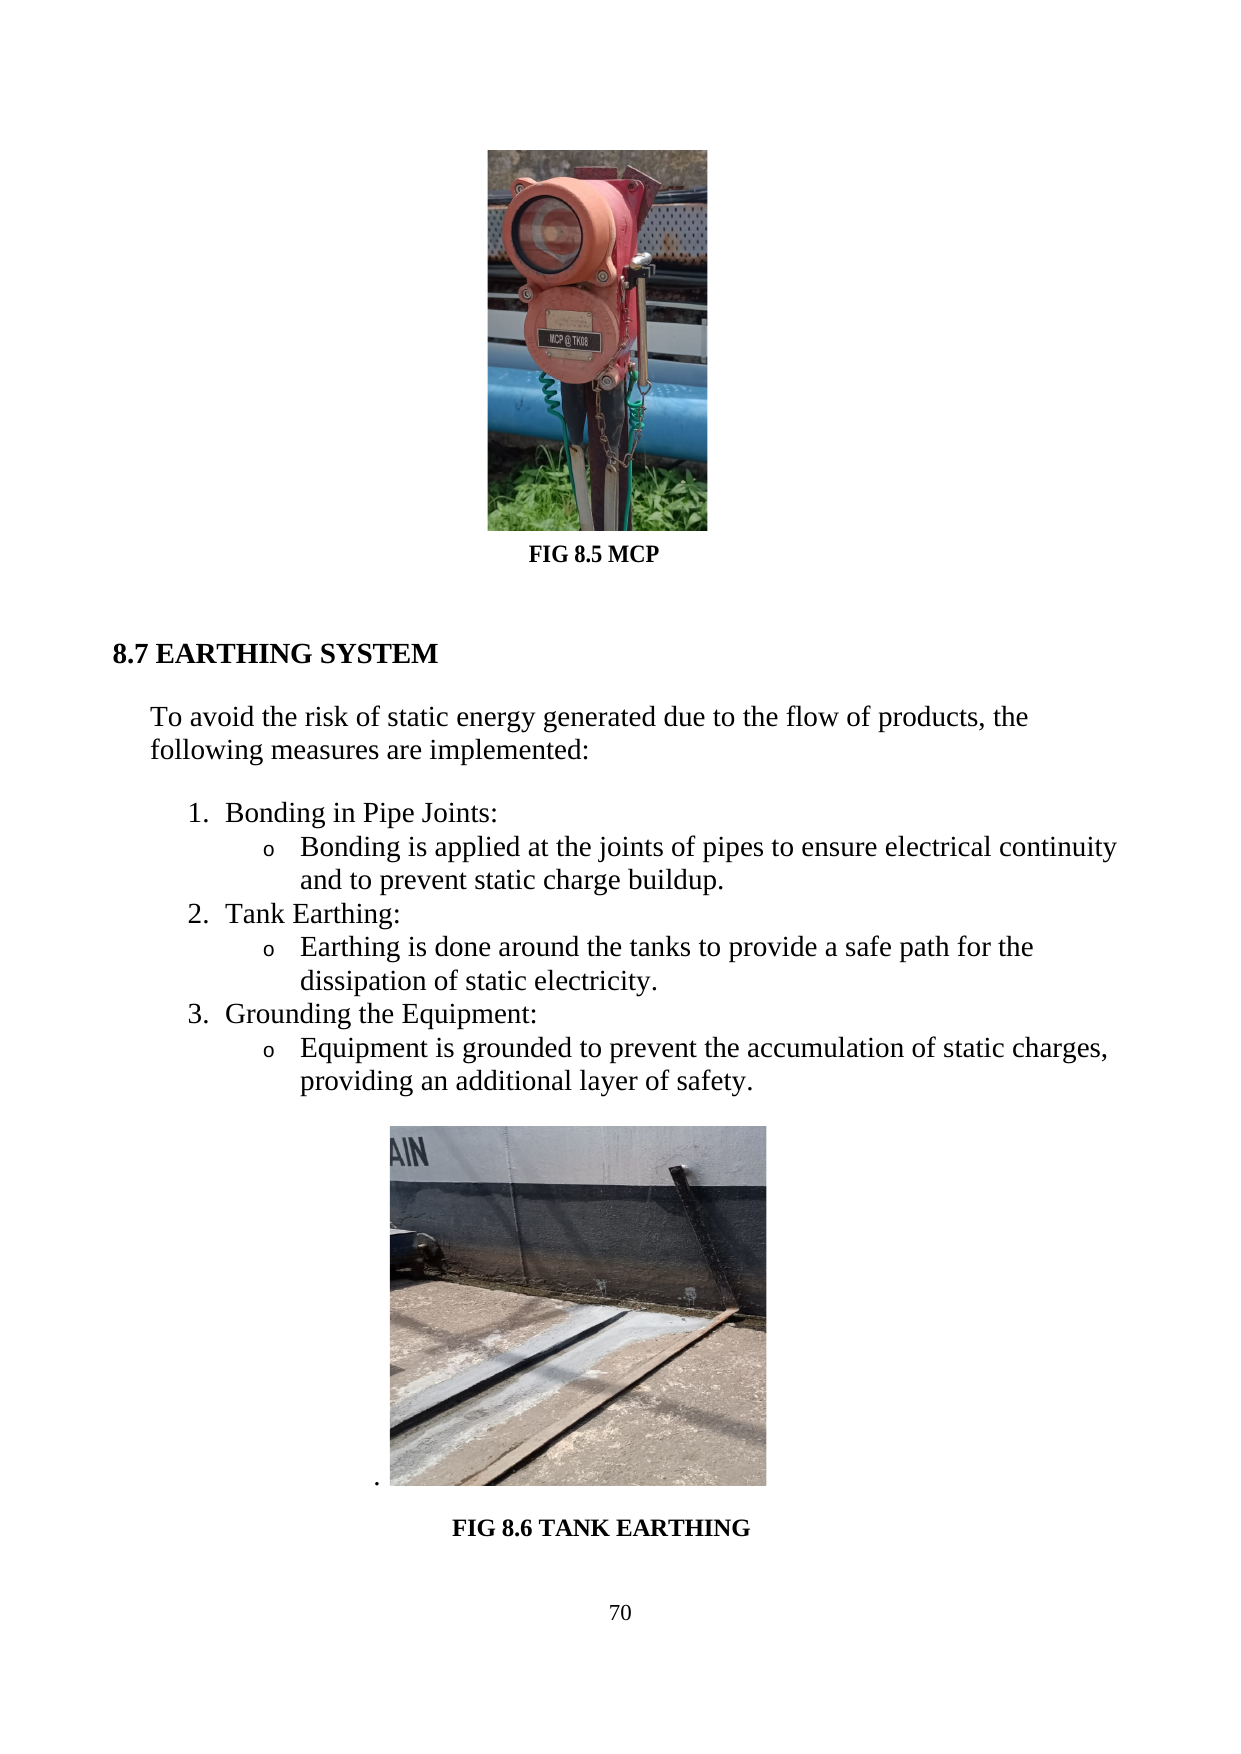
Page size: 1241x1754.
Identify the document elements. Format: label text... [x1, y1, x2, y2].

subtitle 8.7 EARTHING SYSTEM [112, 636, 1128, 670]
list Bonding is applied at the joints of pipes to ensure electrical continuity and to prevent static charge buildup. [262, 829, 1128, 896]
subtitle FIG 8.5 MCP [112, 539, 1128, 568]
picture [487, 150, 708, 531]
picture [389, 1126, 767, 1486]
list Equipment is grounded to prevent the accumulation of static charges, providing an additional layer of safety. [262, 1030, 1128, 1097]
list Tank Earthing: [187, 896, 1128, 929]
list Earthing is done around the tanks to provide a safe path for the dissipation of static electricity. [262, 929, 1128, 996]
list Grounding the Equipment: [187, 996, 1128, 1030]
subtitle FIG 8.6 TANK EARTHING [112, 1513, 1128, 1541]
text To avoid the risk of static energy generated due to the flow of products, the following measures are implemented: [150, 699, 1128, 766]
list Bonding in Pipe Joints: [187, 795, 1128, 829]
